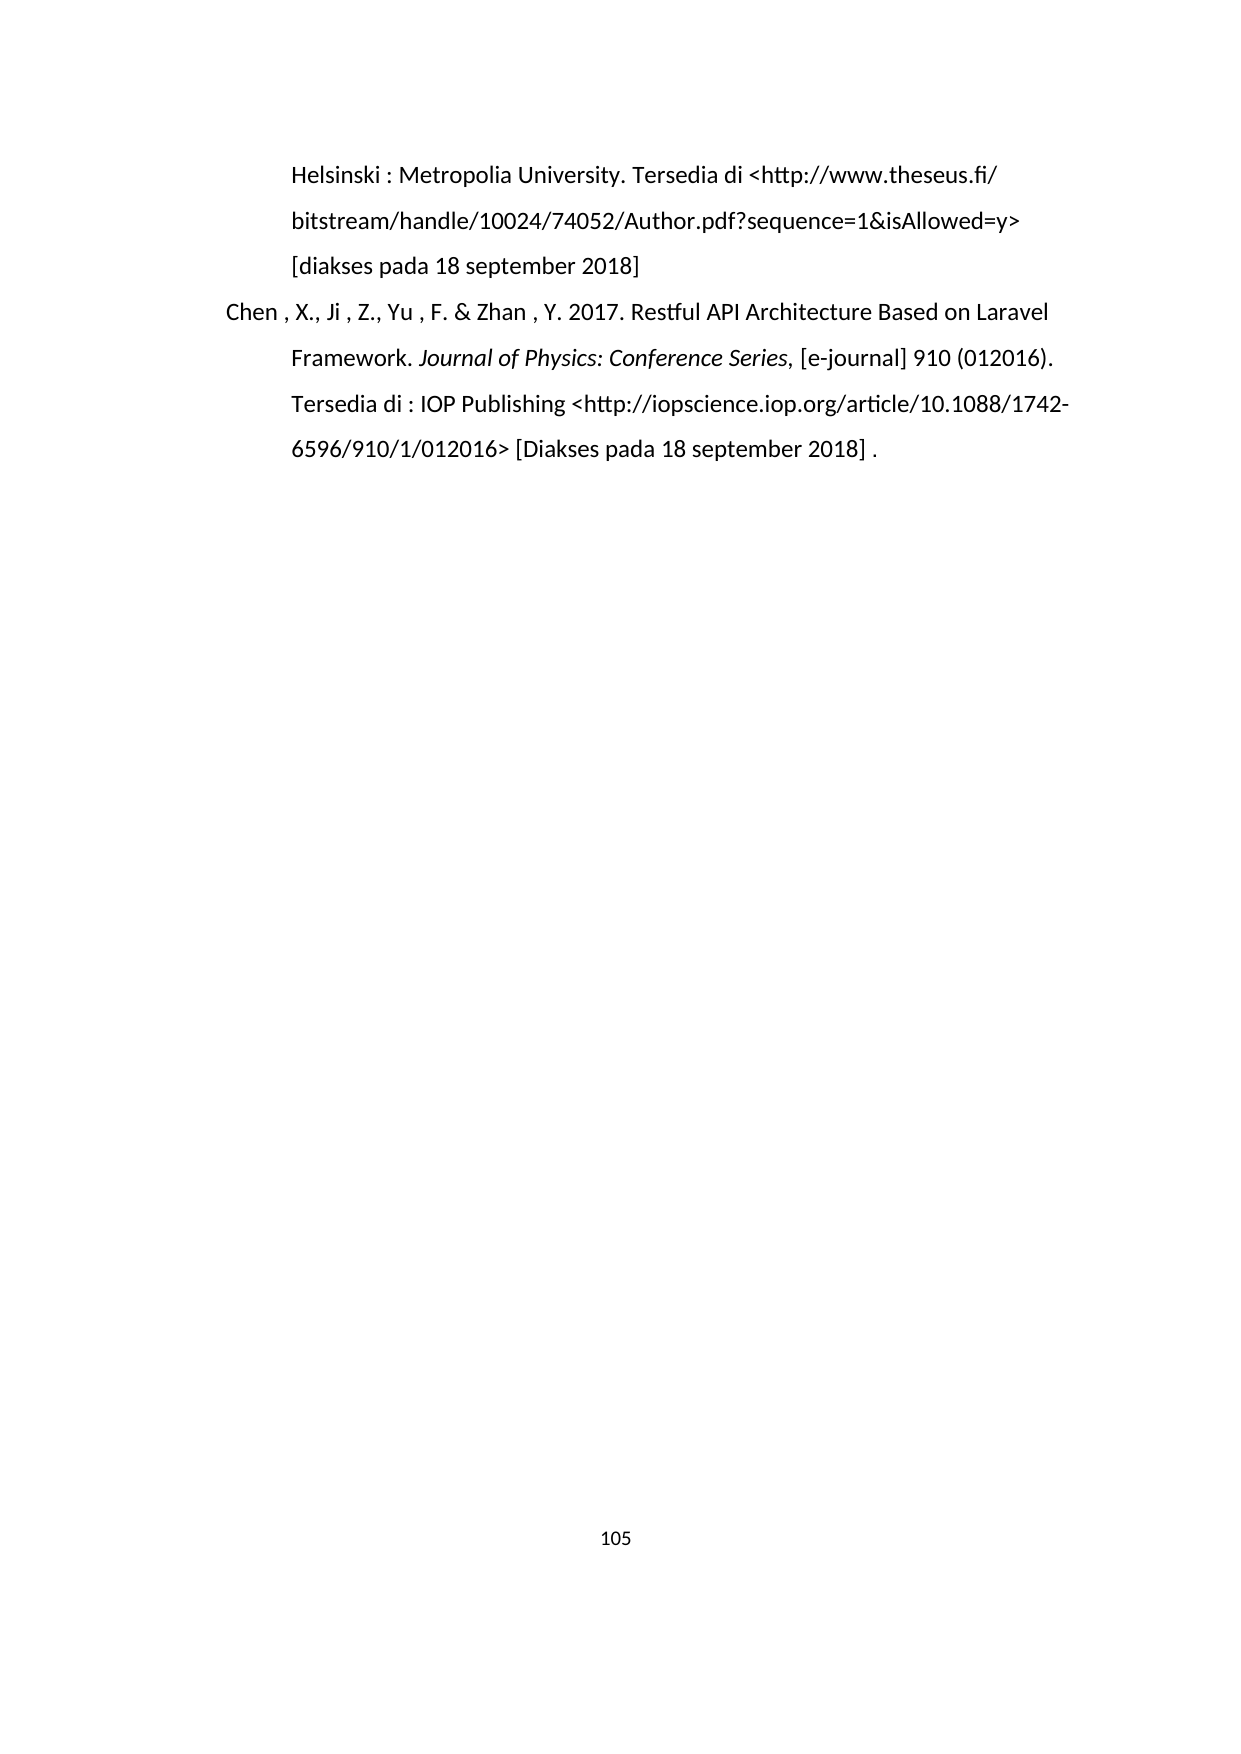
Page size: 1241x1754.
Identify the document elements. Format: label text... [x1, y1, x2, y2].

text bitstream/handle/10024/74052/Author.pdf?sequence=1&isAllowed=y> [227, 205, 1090, 235]
text Helsinski : Metropolia University. Tersedia di <http://www.theseus.fi/ [227, 159, 1090, 189]
text Framework. Journal of Physics: Conference Series, [e-journal] 910 (012016). [227, 342, 1090, 372]
text Tersedia di : IOP Publishing <http://iopscience.iop.org/article/10.1088/1742-6596/910/1/012016> [Diakses pada 18 september 2018] . [291, 388, 1090, 464]
text Chen , X., Ji , Z., Yu , F. & Zhan , Y. 2017. Restful API Architecture Based on Laravel [226, 296, 1090, 327]
text [diakses pada 18 september 2018] [227, 251, 1090, 281]
